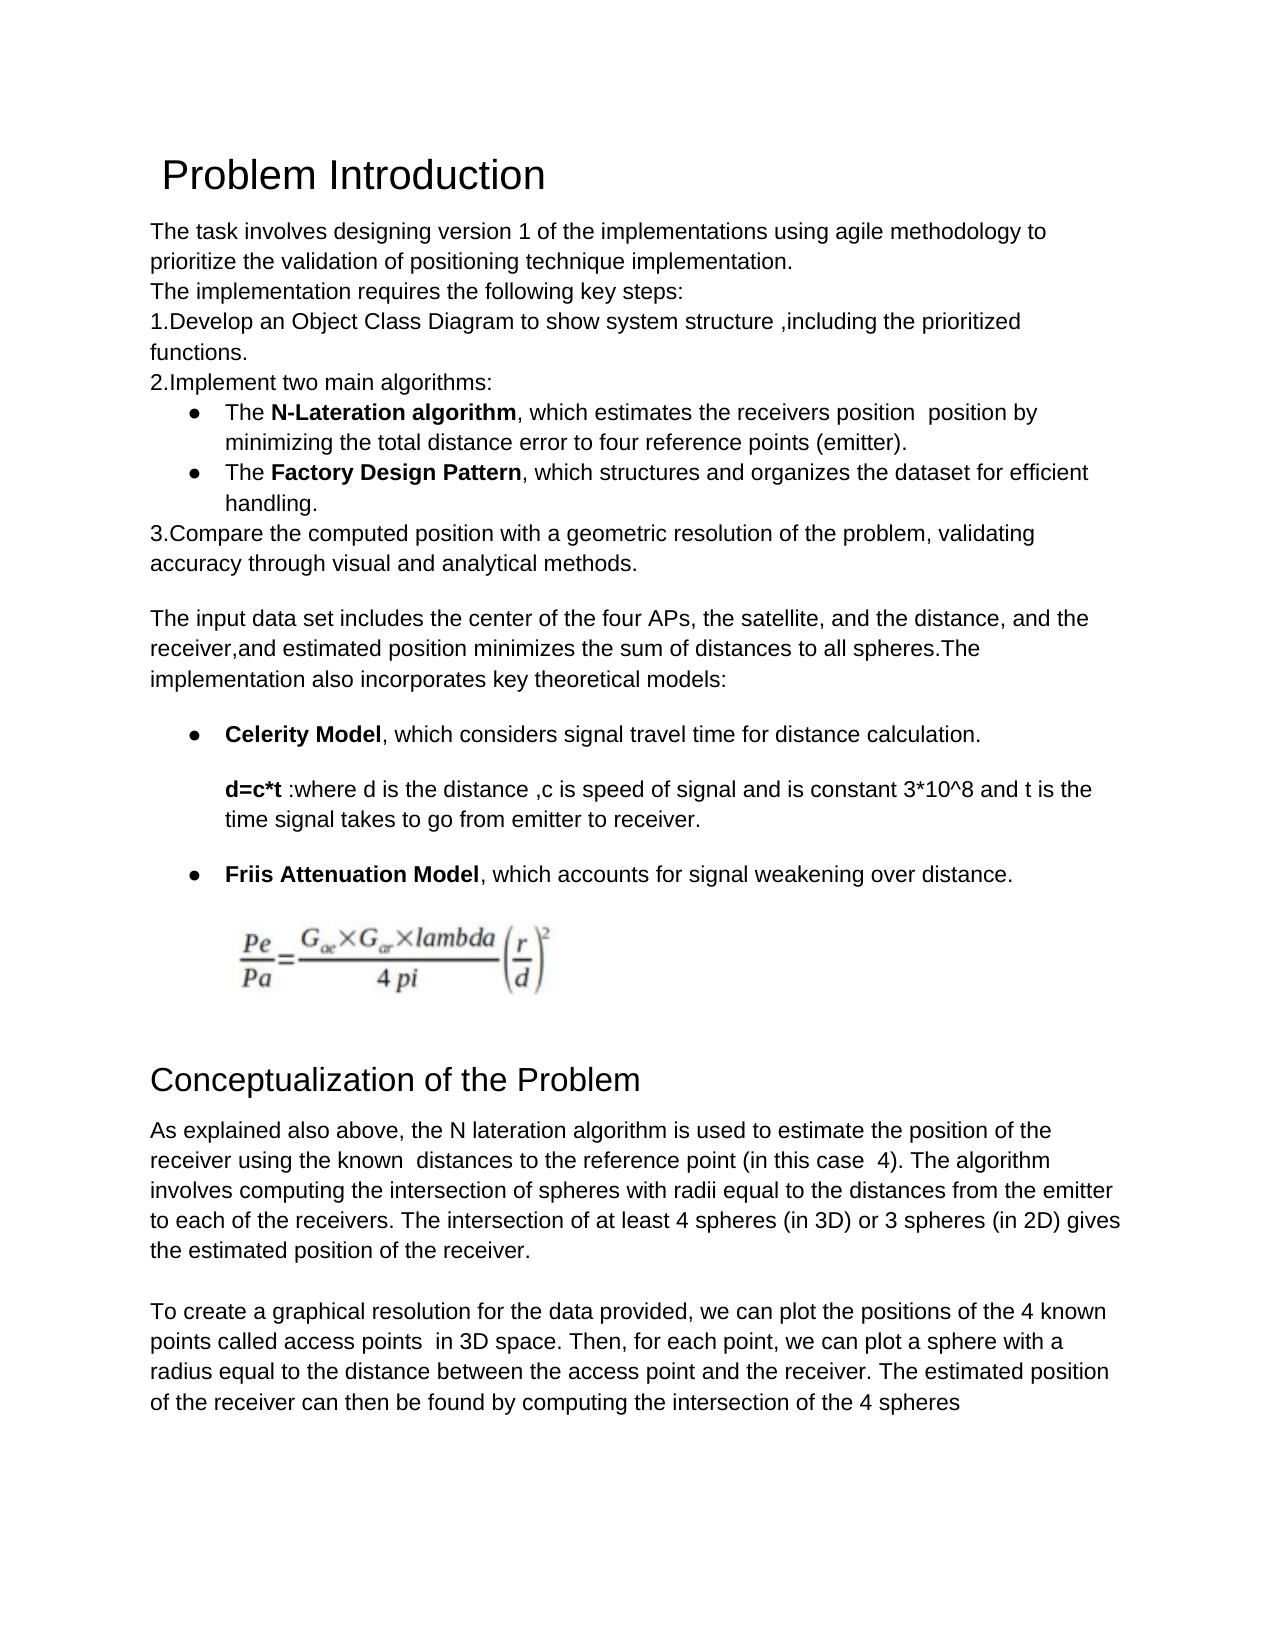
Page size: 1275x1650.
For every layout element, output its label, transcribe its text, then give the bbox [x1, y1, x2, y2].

text The implementation requires the following key steps: [150, 278, 1125, 304]
text As explained also above, the N lateration algorithm is used to estimate the position of the receiver using the known distances to the reference point (in this case 4). The algorithm involves computing the intersection of spheres with radii equal to the distances from the emitter to each of the receivers. The intersection of at least 4 spheres (in 3D) or 3 spheres (in 2D) gives the estimated position of the receiver. [150, 1117, 1125, 1264]
list Celerity Model, which considers signal travel time for distance calculation. [187, 721, 1125, 747]
subtitle Conceptualization of the Problem [150, 1060, 1125, 1098]
text d=c*t :where d is the distance ,c is speed of signal and is constant 3*10^8 and t is the time signal takes to go from emitter to receiver. [225, 776, 1125, 832]
picture [225, 916, 557, 1019]
text 1.Develop an Object Class Diagram to show system structure ,including the prioritized functions. [150, 308, 1125, 365]
text The input data set includes the center of the four APs, the satellite, and the distance, and the receiver,and estimated position minimizes the sum of distances to all spheres.The implementation also incorporates key theoretical models: [150, 605, 1125, 692]
text To create a graphical resolution for the data provided, we can plot the positions of the 4 known points called access points in 3D space. Then, for each point, we can plot a sphere with a radius equal to the distance between the access point and the receiver. The estimated position of the receiver can then be found by computing the intersection of the 4 spheres [150, 1298, 1125, 1415]
text The task involves designing version 1 of the implementations using agile methodology to prioritize the validation of positioning technique implementation. [150, 218, 1125, 274]
list The N-Lateration algorithm, which estimates the receivers position position by minimizing the total distance error to four reference points (emitter). [187, 399, 1125, 455]
text 3.Compare the computed position with a geometric resolution of the problem, validating accuracy through visual and analytical methods. [150, 520, 1125, 576]
subtitle Problem Introduction [150, 150, 1125, 198]
text 2.Implement two main algorithms: [150, 369, 1125, 395]
list The Factory Design Pattern, which structures and organizes the dataset for efficient handling. [187, 459, 1125, 516]
list Friis Attenuation Model, which accounts for signal weakening over distance. [187, 861, 1125, 888]
